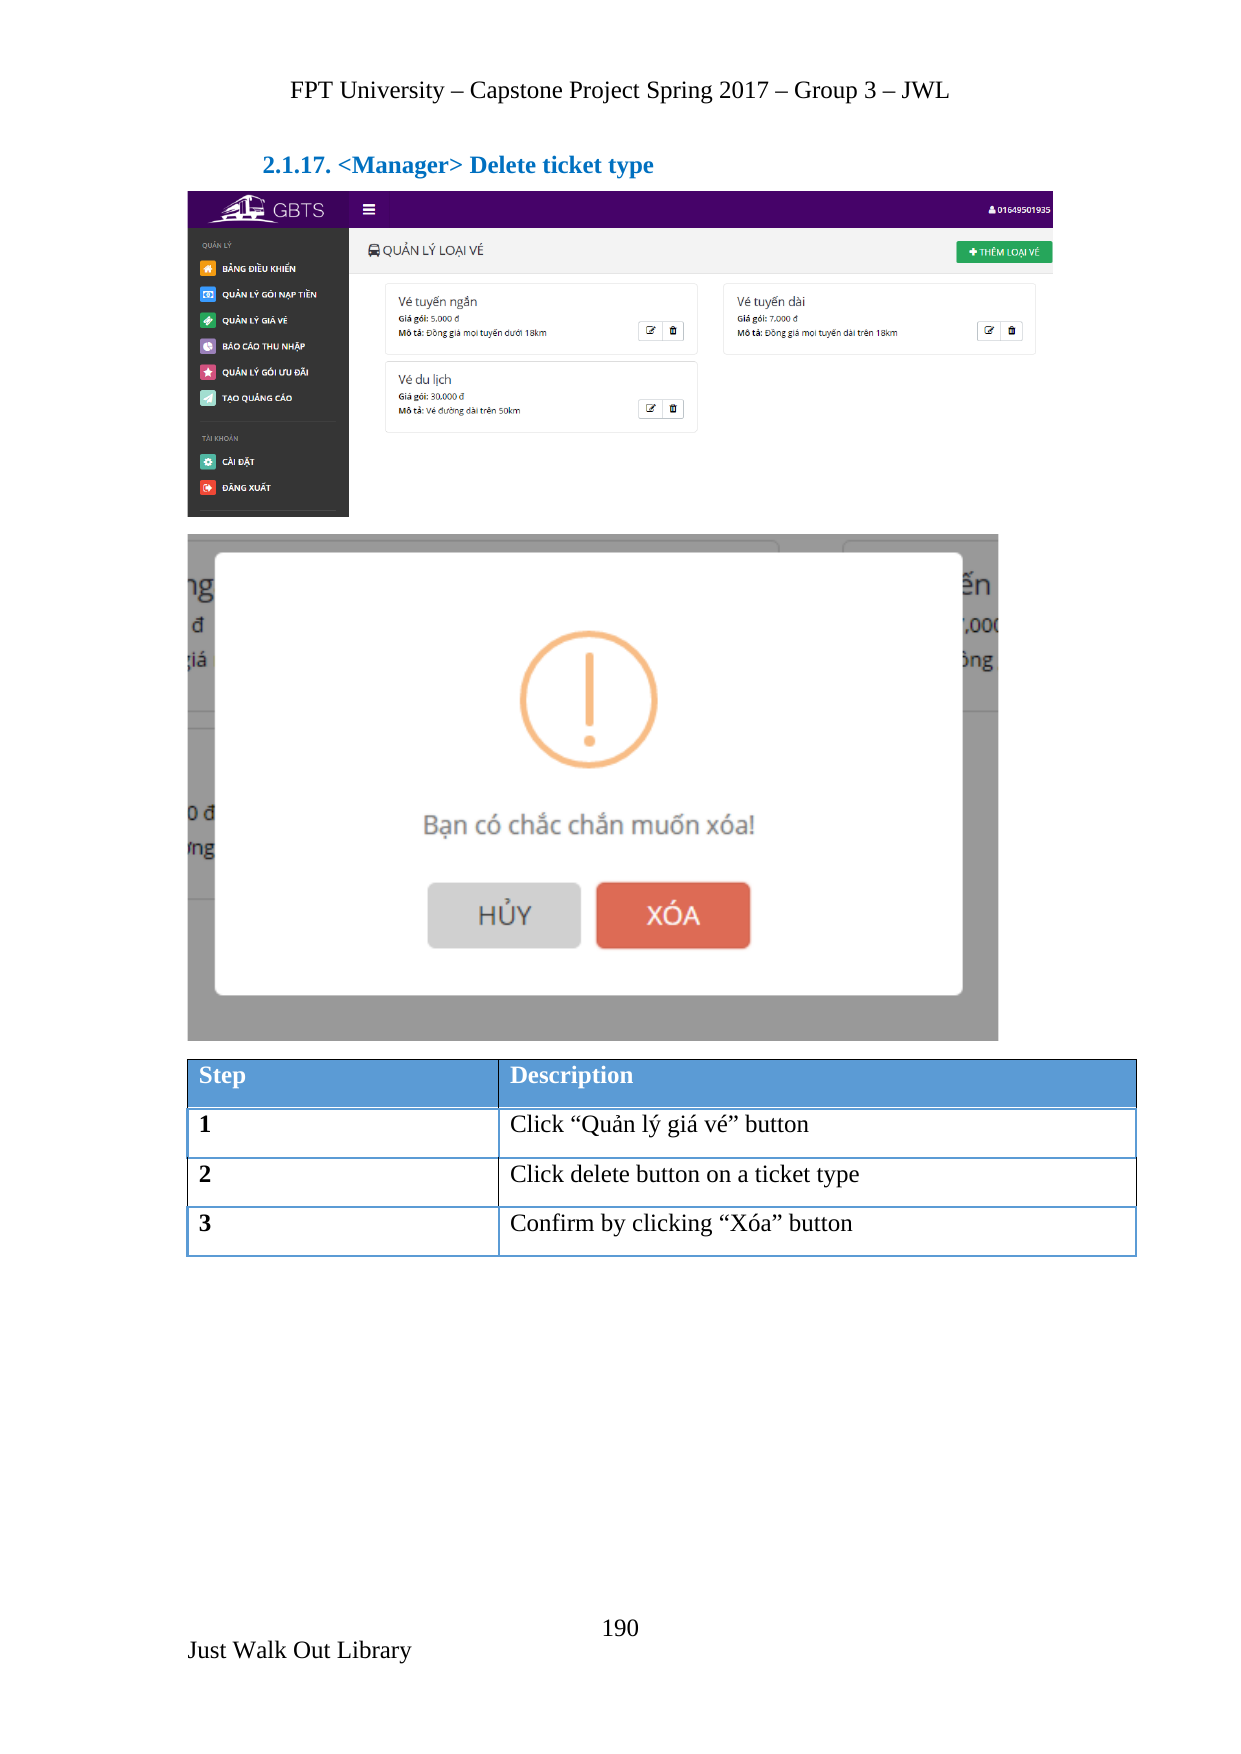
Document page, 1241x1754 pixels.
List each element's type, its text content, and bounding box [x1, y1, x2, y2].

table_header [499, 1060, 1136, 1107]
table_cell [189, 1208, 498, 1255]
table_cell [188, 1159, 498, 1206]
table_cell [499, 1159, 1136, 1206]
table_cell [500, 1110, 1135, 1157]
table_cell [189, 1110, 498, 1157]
text <Manager> Delete ticket type [262, 150, 1053, 179]
picture [187, 534, 999, 1041]
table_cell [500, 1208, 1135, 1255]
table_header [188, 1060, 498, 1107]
picture [187, 191, 1053, 517]
